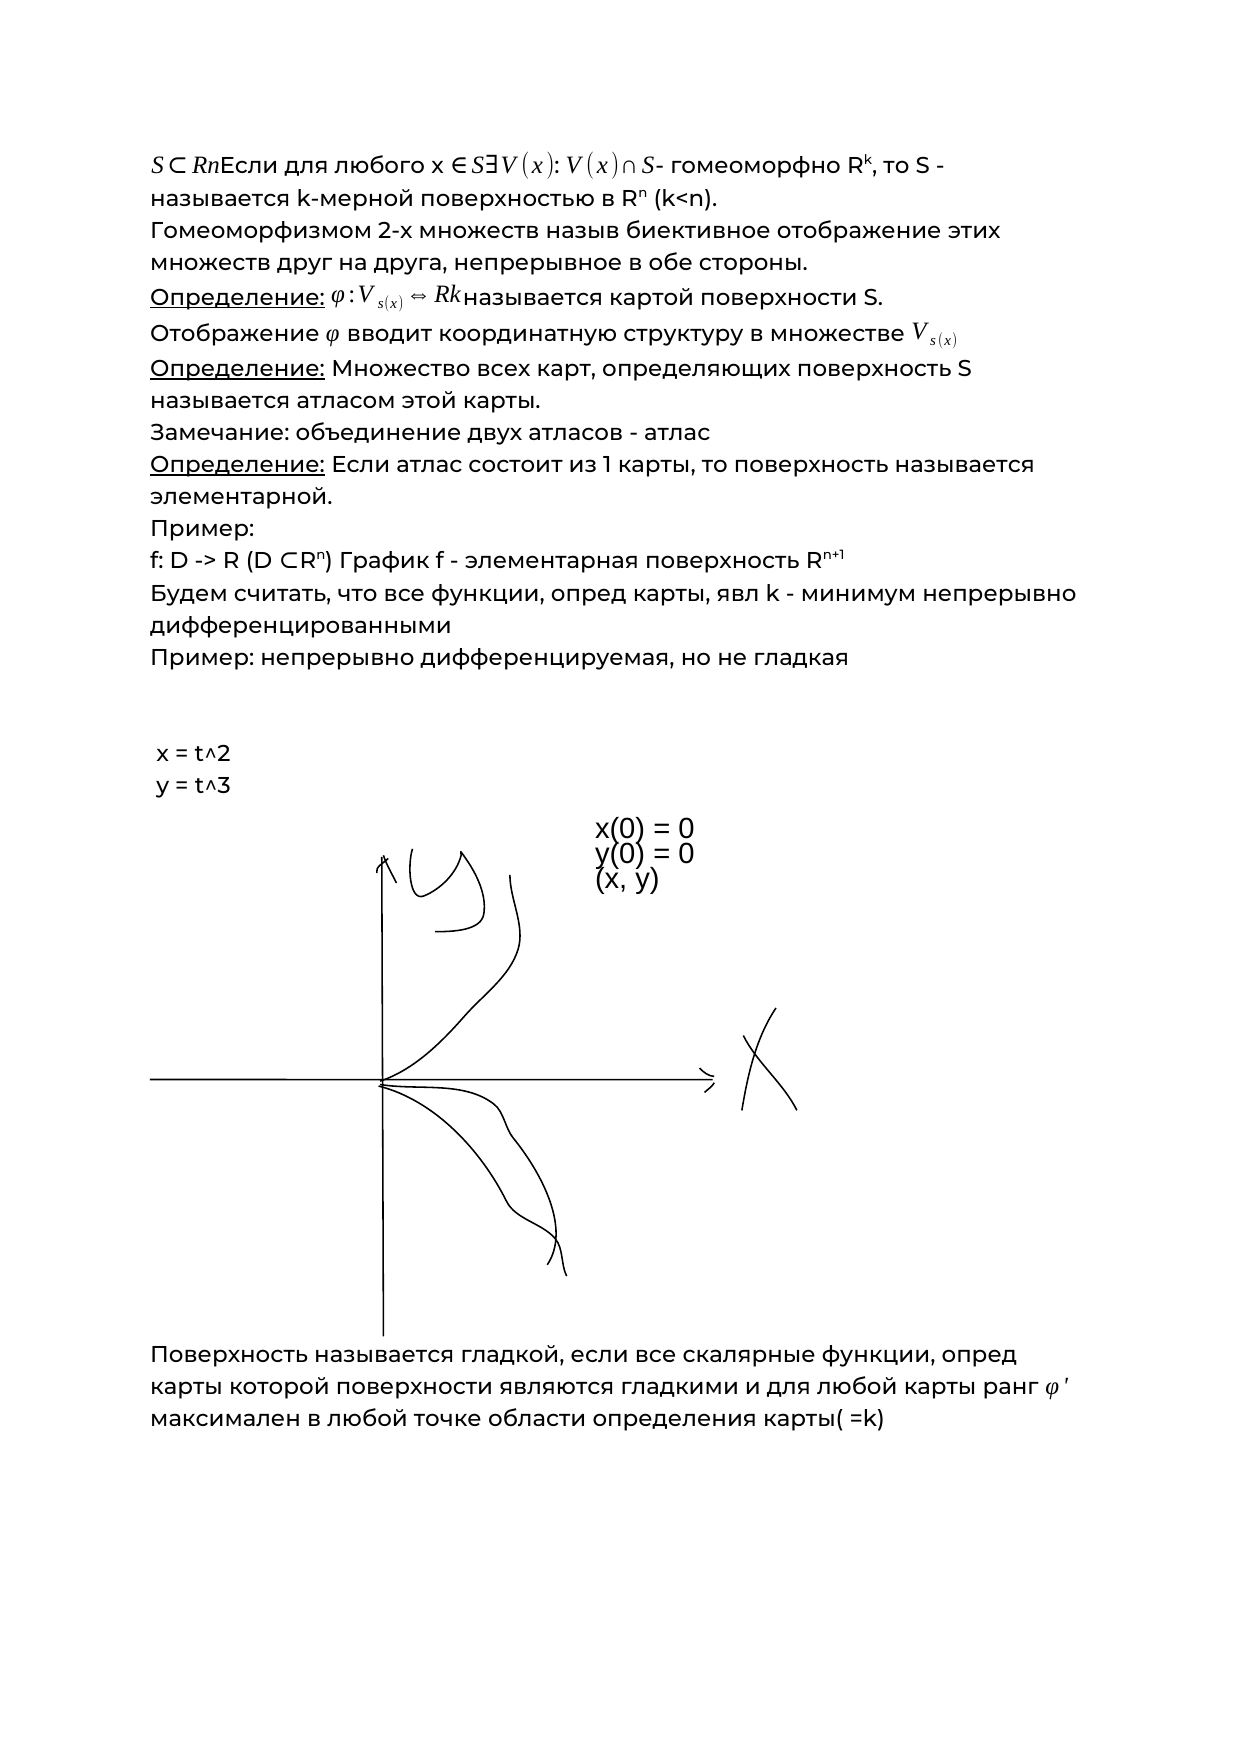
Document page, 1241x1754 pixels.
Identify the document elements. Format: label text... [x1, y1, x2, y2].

text f: D -> R (D Rn) График f - элементарная поверхность Rn+1 [150, 547, 1090, 574]
text Пример: непрерывно дифференцируемая, но не гладкая [150, 643, 1090, 671]
text Определение: Множество всех карт, определяющих поверхность S называется атласом этой карты. [150, 354, 1090, 414]
text Замечание: объединение двух атласов - атлас [150, 418, 1090, 446]
text Определение: Если атлас состоит из 1 карты, то поверхность называется элементарной. [150, 450, 1090, 510]
text Пример: [150, 514, 1090, 542]
text Гомеоморфизмом 2-х множеств назыв биективное отображение этих множеств друг на друга, непрерывное в обе стороны. [150, 216, 1090, 276]
text Отображение вводит координатную структуру в множестве [150, 317, 1090, 350]
text x = t^2 [150, 739, 1090, 767]
text Будем считать, что все функции, опред карты, явл k - минимум непрерывно дифференцированными [150, 579, 1090, 639]
text Если для любого х : - гомеоморфно Rk, то S - называется k-мерной поверхностью в Rn (k<n). [150, 150, 1090, 212]
text Поверхность называется гладкой, если все скалярные функции, опред карты которой поверхности являются гладкими и для любой карты ранг максимален в любой точке области определения карты( =k) [150, 1340, 1090, 1432]
text y = t^3 [150, 771, 1090, 799]
text Определение: называется картой поверхности S. [150, 280, 1090, 313]
